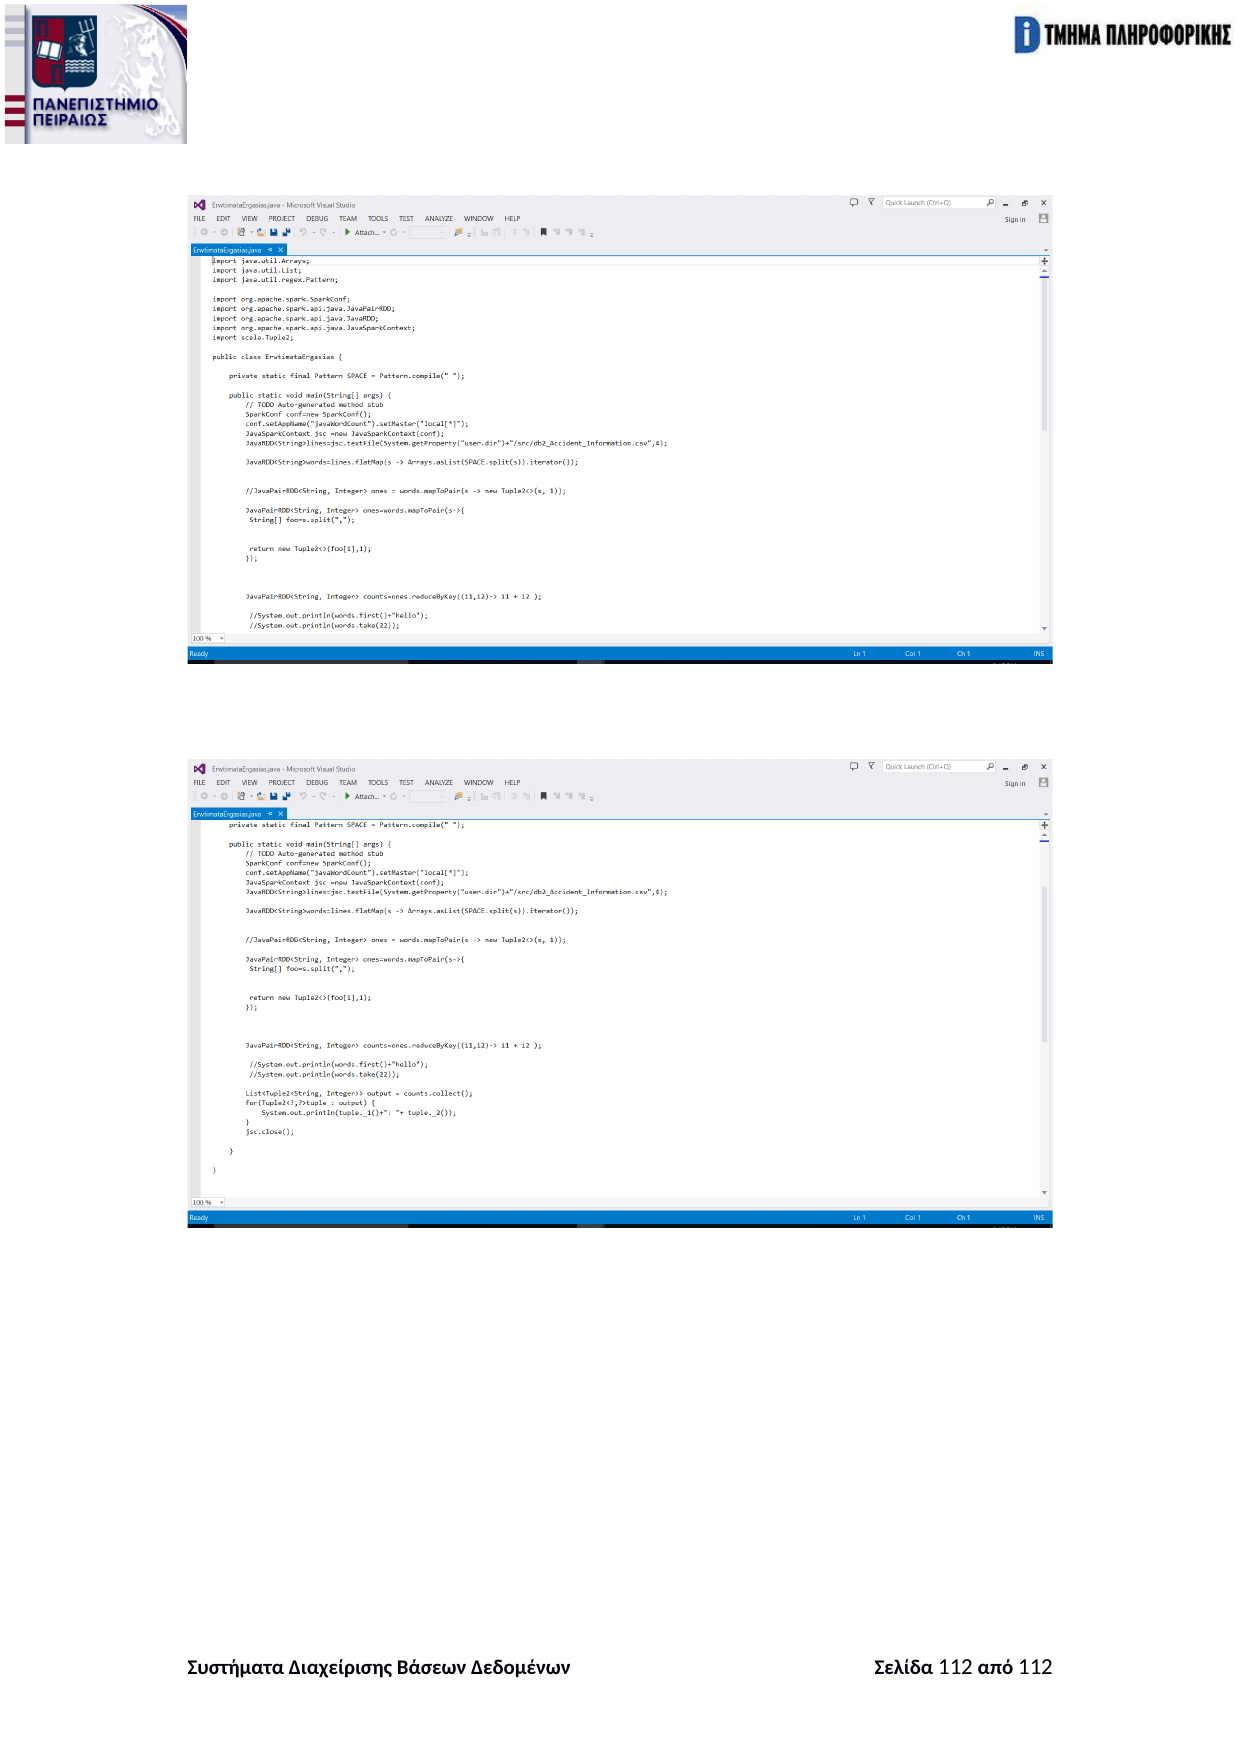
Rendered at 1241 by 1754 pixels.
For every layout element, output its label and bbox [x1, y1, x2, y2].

picture [1012, 4, 1234, 67]
picture [4, 4, 187, 144]
picture [187, 759, 1053, 1228]
picture [187, 195, 1053, 664]
